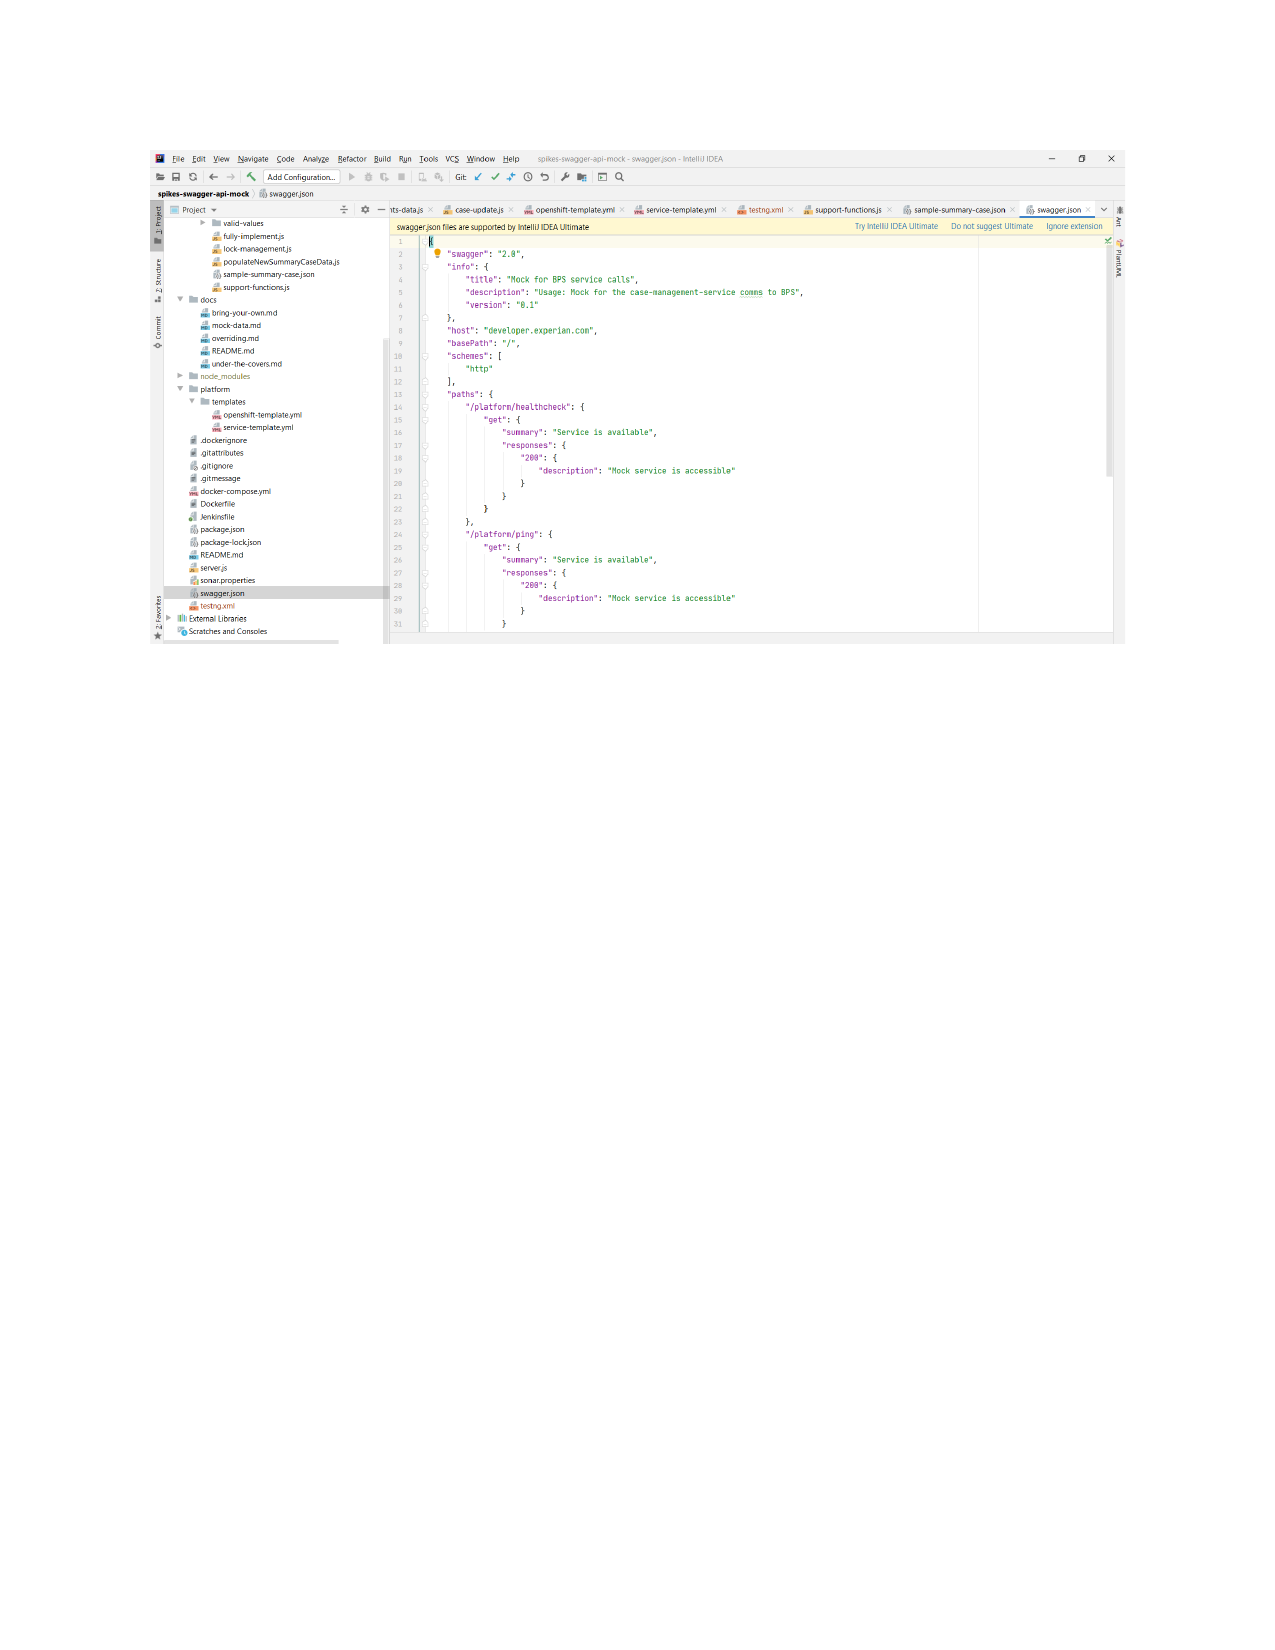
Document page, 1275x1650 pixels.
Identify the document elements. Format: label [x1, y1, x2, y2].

picture [150, 150, 1125, 644]
